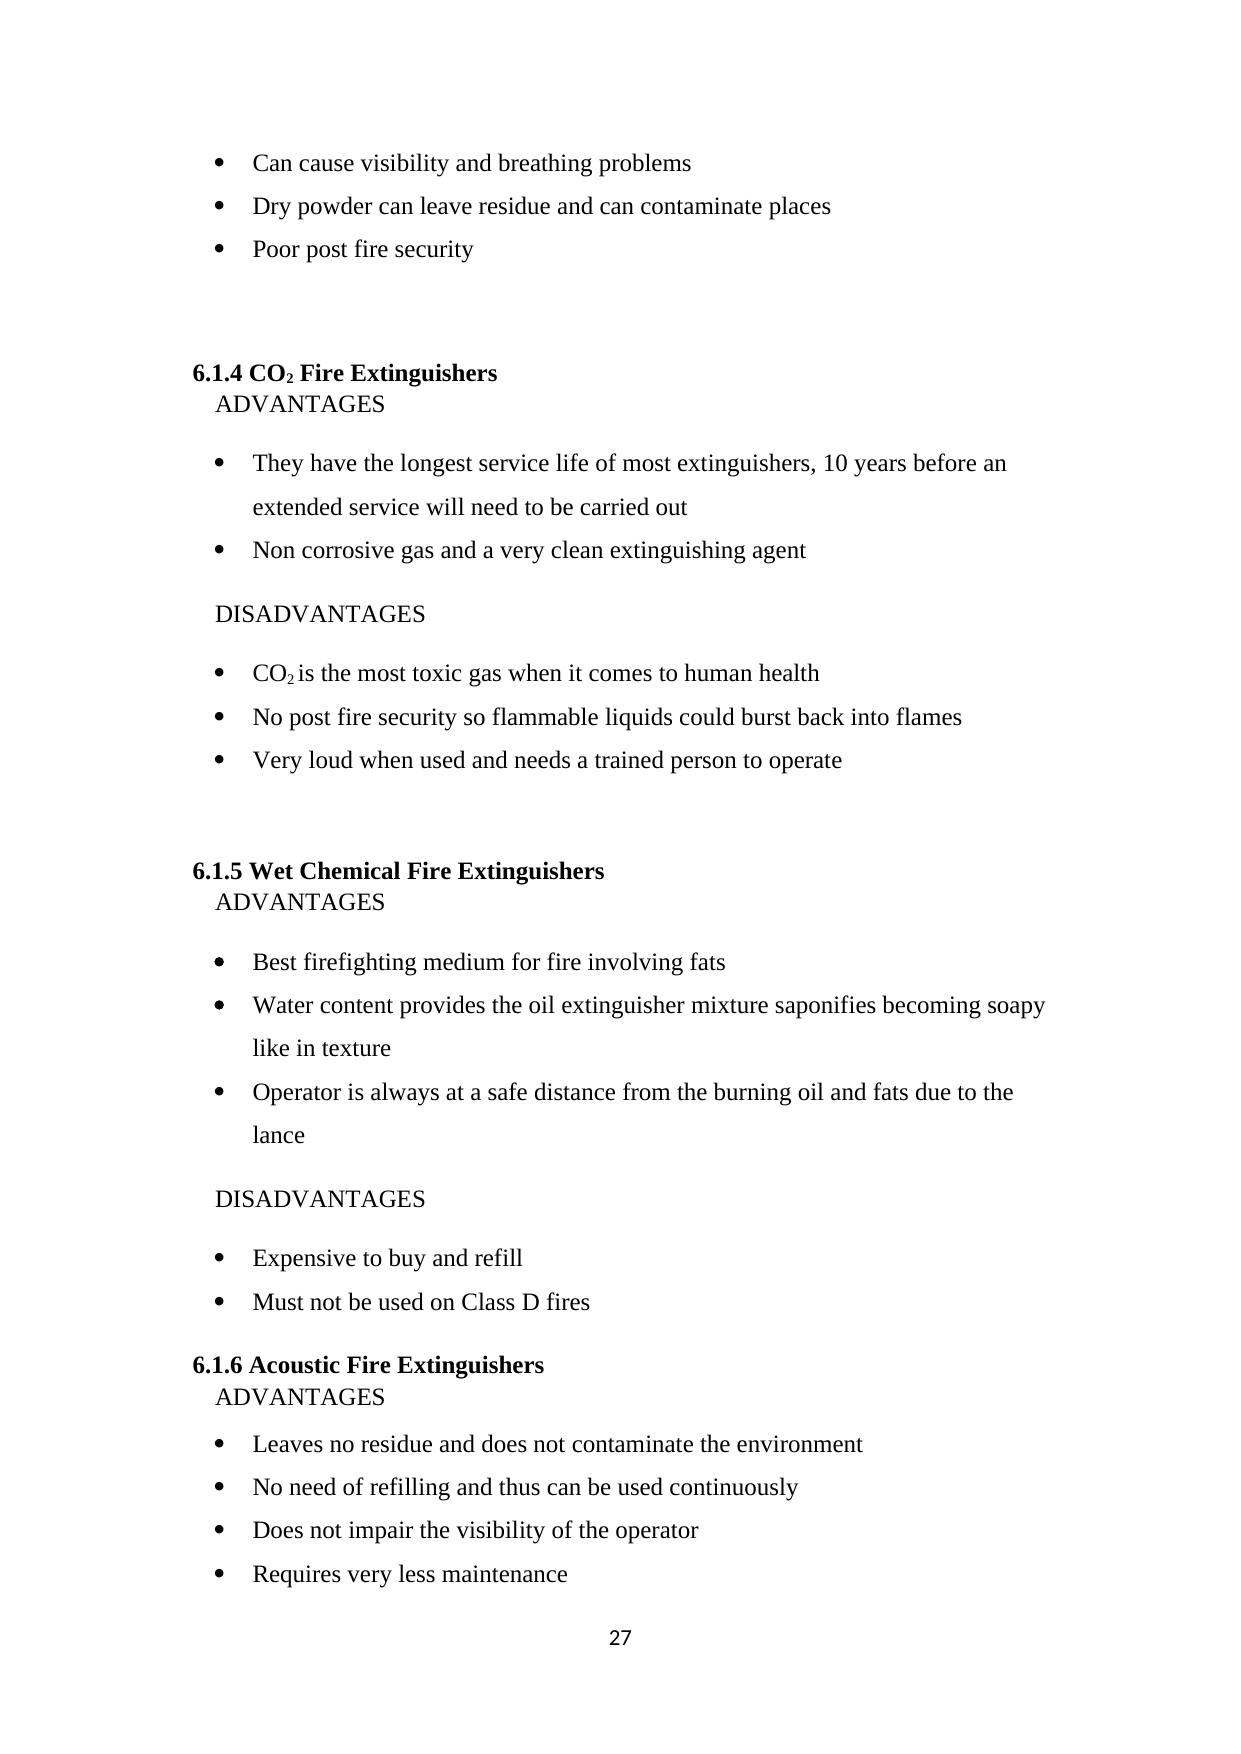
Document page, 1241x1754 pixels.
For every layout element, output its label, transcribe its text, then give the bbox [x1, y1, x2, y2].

list Expensive to buy and refill [215, 1243, 1063, 1272]
list They have the longest service life of most extinguishers, 10 years before an extended service will need to be carried out [215, 448, 1063, 520]
text ADVANTAGES [177, 389, 1063, 417]
subtitle CO2 Fire Extinguishers [192, 358, 1063, 386]
list Non corrosive gas and a very clean extinguishing agent [215, 535, 1063, 563]
list Operator is always at a safe distance from the burning oil and fats due to the lance [215, 1077, 1063, 1148]
list Very loud when used and needs a trained person to operate [215, 745, 1063, 773]
text ADVANTAGES [177, 887, 1063, 916]
list Water content provides the oil extinguisher mixture saponifies becoming soapy like in texture [215, 990, 1063, 1062]
list Dry powder can leave residue and can contaminate places [215, 191, 1063, 219]
list Must not be used on Class D fires [215, 1287, 1063, 1315]
list Does not impair the visibility of the operator [215, 1516, 1063, 1544]
text DISADVANTAGES [177, 599, 1063, 627]
list CO2 is the most toxic gas when it comes to human health [215, 658, 1063, 687]
text ADVANTAGES [215, 1382, 1063, 1410]
subtitle Wet Chemical Fire Extinguishers [192, 856, 1063, 885]
text DISADVANTAGES [177, 1184, 1063, 1212]
list Poor post fire security [215, 234, 1063, 263]
subtitle Acoustic Fire Extinguishers [192, 1351, 1063, 1379]
list Best firefighting medium for fire involving fats [215, 947, 1063, 976]
list No post fire security so flammable liquids could burst back into flames [215, 702, 1063, 730]
list Leaves no residue and does not contaminate the environment [215, 1429, 1063, 1458]
list Can cause visibility and breathing problems [215, 148, 1063, 176]
list Requires very less maintenance [215, 1559, 1063, 1587]
list No need of refilling and thus can be used continuously [215, 1472, 1063, 1501]
